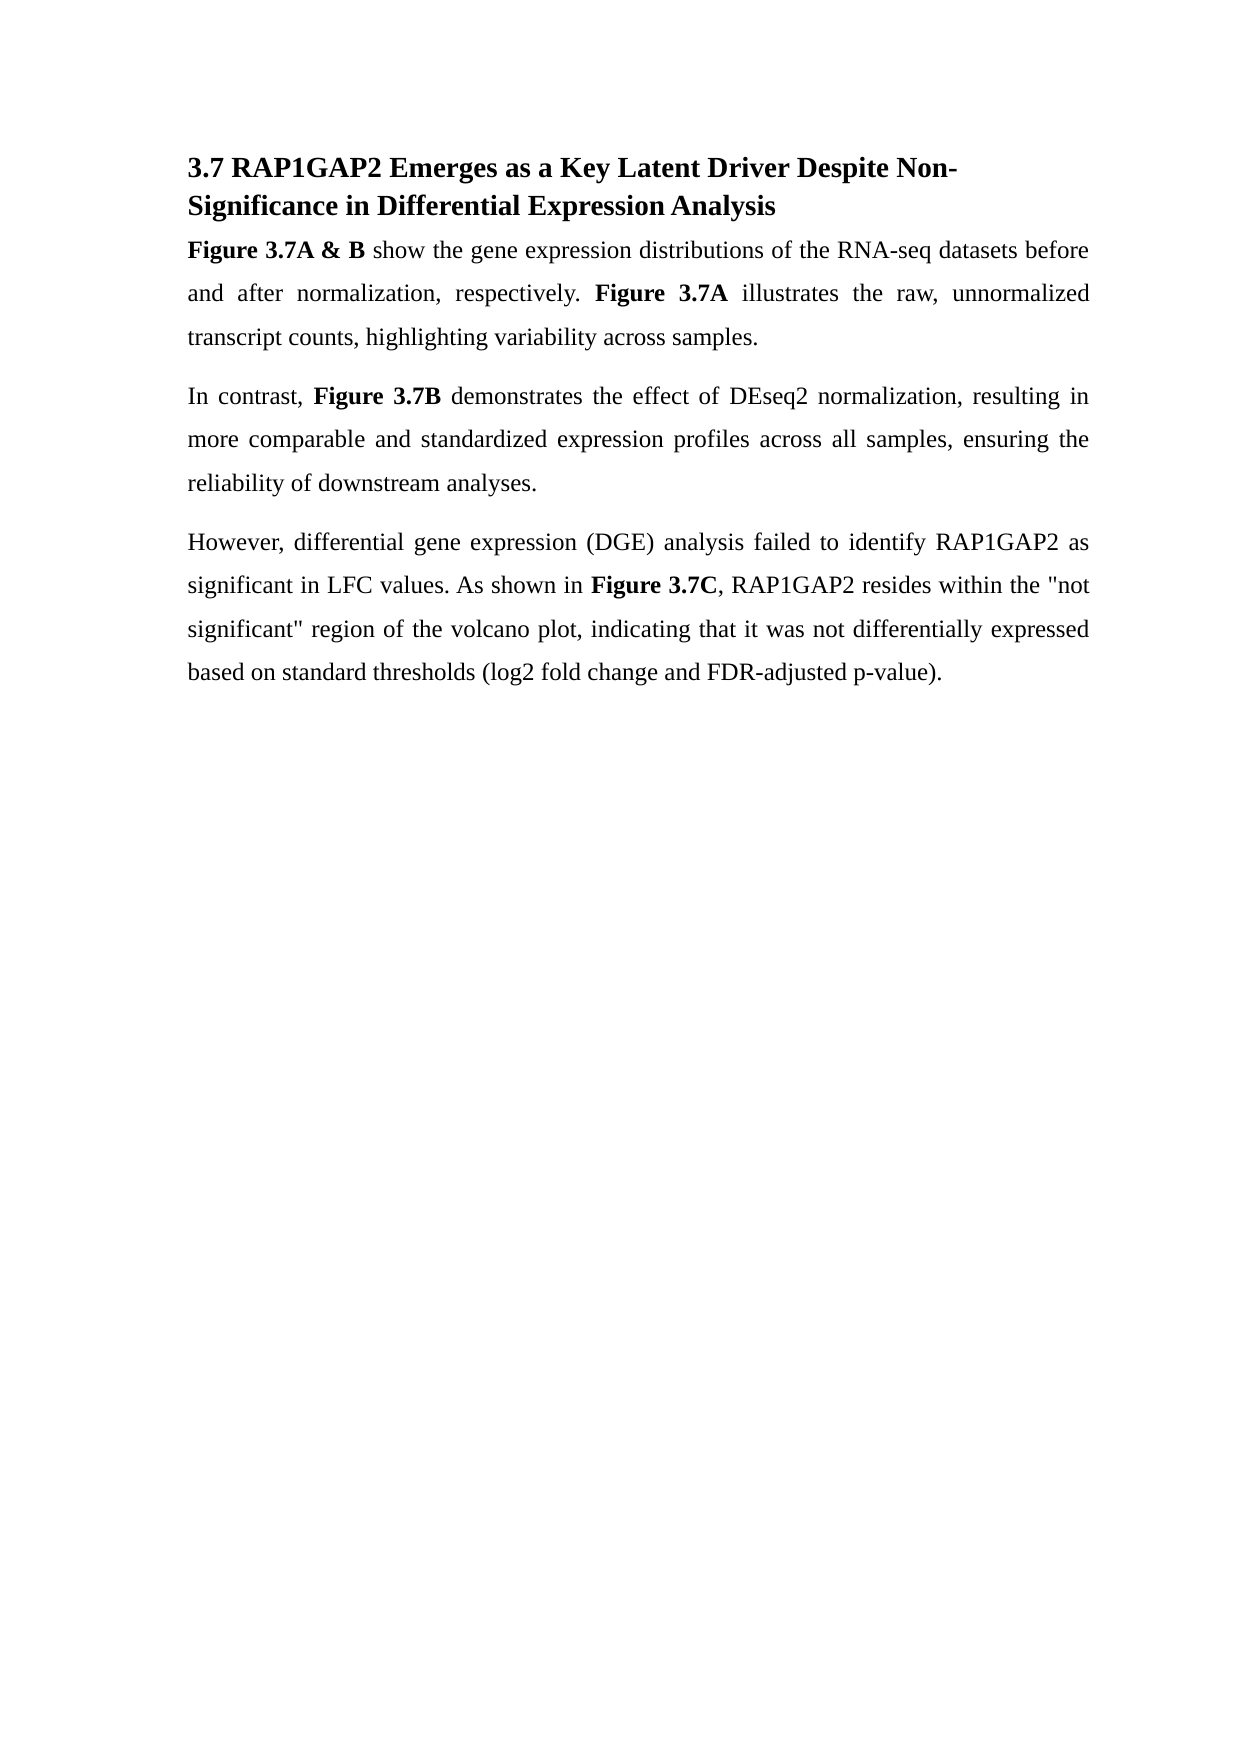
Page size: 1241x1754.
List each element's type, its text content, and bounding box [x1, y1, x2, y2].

text Figure 3.7A & B show the gene expression distributions of the RNA-seq datasets before and after normalization, respectively. Figure 3.7A illustrates the raw, unnormalized transcript counts, highlighting variability across samples. [187, 235, 1090, 350]
text In contrast, Figure 3.7B demonstrates the effect of DEseq2 normalization, resulting in more comparable and standardized expression profiles across all samples, ensuring the reliability of downstream analyses. [187, 381, 1090, 496]
text However, differential gene expression (DGE) analysis failed to identify RAP1GAP2 as significant in LFC values. As shown in Figure 3.7C, RAP1GAP2 resides within the "not significant" region of the volcano plot, indicating that it was not differentially expressed based on standard thresholds (log2 fold change and FDR-adjusted p-value). [187, 527, 1090, 686]
subtitle 3.7 RAP1GAP2 Emerges as a Key Latent Driver Despite Non-Significance in Differential Expression Analysis [187, 150, 1090, 222]
